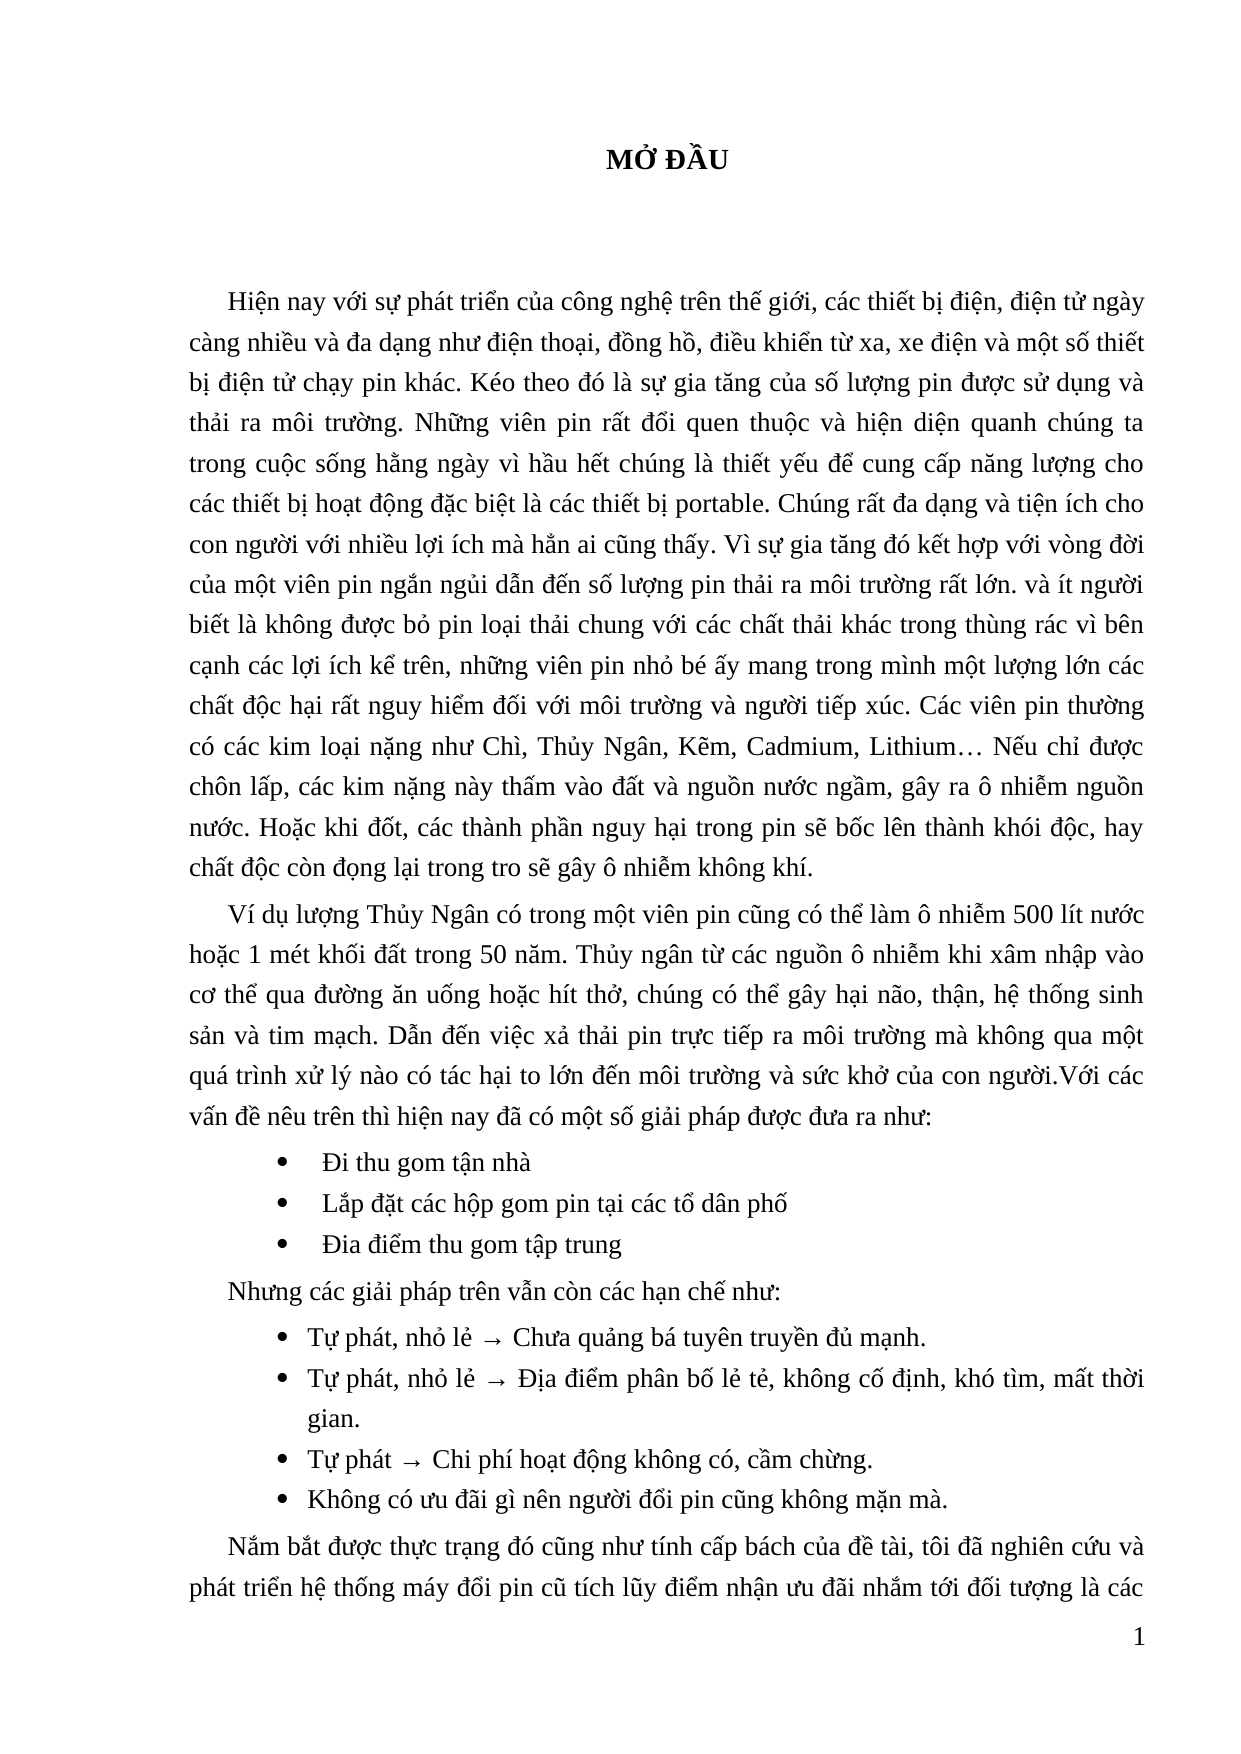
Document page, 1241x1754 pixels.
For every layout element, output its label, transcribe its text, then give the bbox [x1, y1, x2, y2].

text Ví dụ lượng Thủy Ngân có trong một viên pin cũng có thể làm ô nhiễm 500 lít nước hoặc 1 mét khối đất trong 50 năm. Thủy ngân từ các nguồn ô nhiễm khi xâm nhập vào cơ thể qua đường ăn uống hoặc hít thở, chúng có thể gây hại não, thận, hệ thống sinh sản và tim mạch. Dẫn đến việc xả thải pin trực tiếp ra môi trường mà không qua một quá trình xử lý nào có tác hại to lớn đến môi trường và sức khở của con người.Với các vấn đề nêu trên thì hiện nay đã có một số giải pháp được đưa ra như: [189, 898, 1146, 1131]
list Không có ưu đãi gì nên người đổi pin cũng không mặn mà. [278, 1483, 1146, 1515]
list Tự phát, nhỏ lẻ → Chưa quảng bá tuyên truyền đủ mạnh. [278, 1321, 1146, 1352]
text Nhưng các giải pháp trên vẫn còn các hạn chế như: [189, 1274, 1146, 1306]
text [189, 1530, 1146, 1602]
list Tự phát, nhỏ lẻ → Địa điểm phân bố lẻ tẻ, không cố định, khó tìm, mất thời gian. [278, 1362, 1146, 1433]
list Tự phát → Chi phí hoạt động không có, cầm chừng. [278, 1443, 1146, 1474]
list Đia điểm thu gom tập trung [278, 1228, 1146, 1259]
title MỞ ĐẦU [189, 142, 1146, 176]
list Đi thu gom tận nhà [278, 1146, 1146, 1178]
text Hiện nay với sự phát triển của công nghệ trên thế giới, các thiết bị điện, điện tử ngày càng nhiều và đa dạng như điện thoại, đồng hồ, điều khiển từ xa, xe điện và một số thiết bị điện tử chạy pin khác. Kéo theo đó là sự gia tăng của số lượng pin được sử dụng và thải ra môi trường. Những viên pin rất đổi quen thuộc và hiện diện quanh chúng ta trong cuộc sống hằng ngày vì hầu hết chúng là thiết yếu để cung cấp năng lượng cho các thiết bị hoạt động đặc biệt là các thiết bị portable. Chúng rất đa dạng và tiện ích cho con người với nhiều lợi ích mà hẳn ai cũng thấy. Vì sự gia tăng đó kết hợp với vòng đời của một viên pin ngắn ngủi dẫn đến số lượng pin thải ra môi trường rất lớn. và ít người biết là không được bỏ pin loại thải chung với các chất thải khác trong thùng rác vì bên cạnh các lợi ích kể trên, những viên pin nhỏ bé ấy mang trong mình một lượng lớn các chất độc hại rất nguy hiểm đối với môi trường và người tiếp xúc. Các viên pin thường có các kim loại nặng như Chì, Thủy Ngân, Kẽm, Cadmium, Lithium… Nếu chỉ được chôn lấp, các kim nặng này thấm vào đất và nguồn nước ngầm, gây ra ô nhiễm nguồn nước. Hoặc khi đốt, các thành phần nguy hại trong pin sẽ bốc lên thành khói độc, hay chất độc còn đọng lại trong tro sẽ gây ô nhiễm không khí. [189, 285, 1146, 882]
list Lắp đặt các hộp gom pin tại các tổ dân phố [278, 1187, 1146, 1218]
